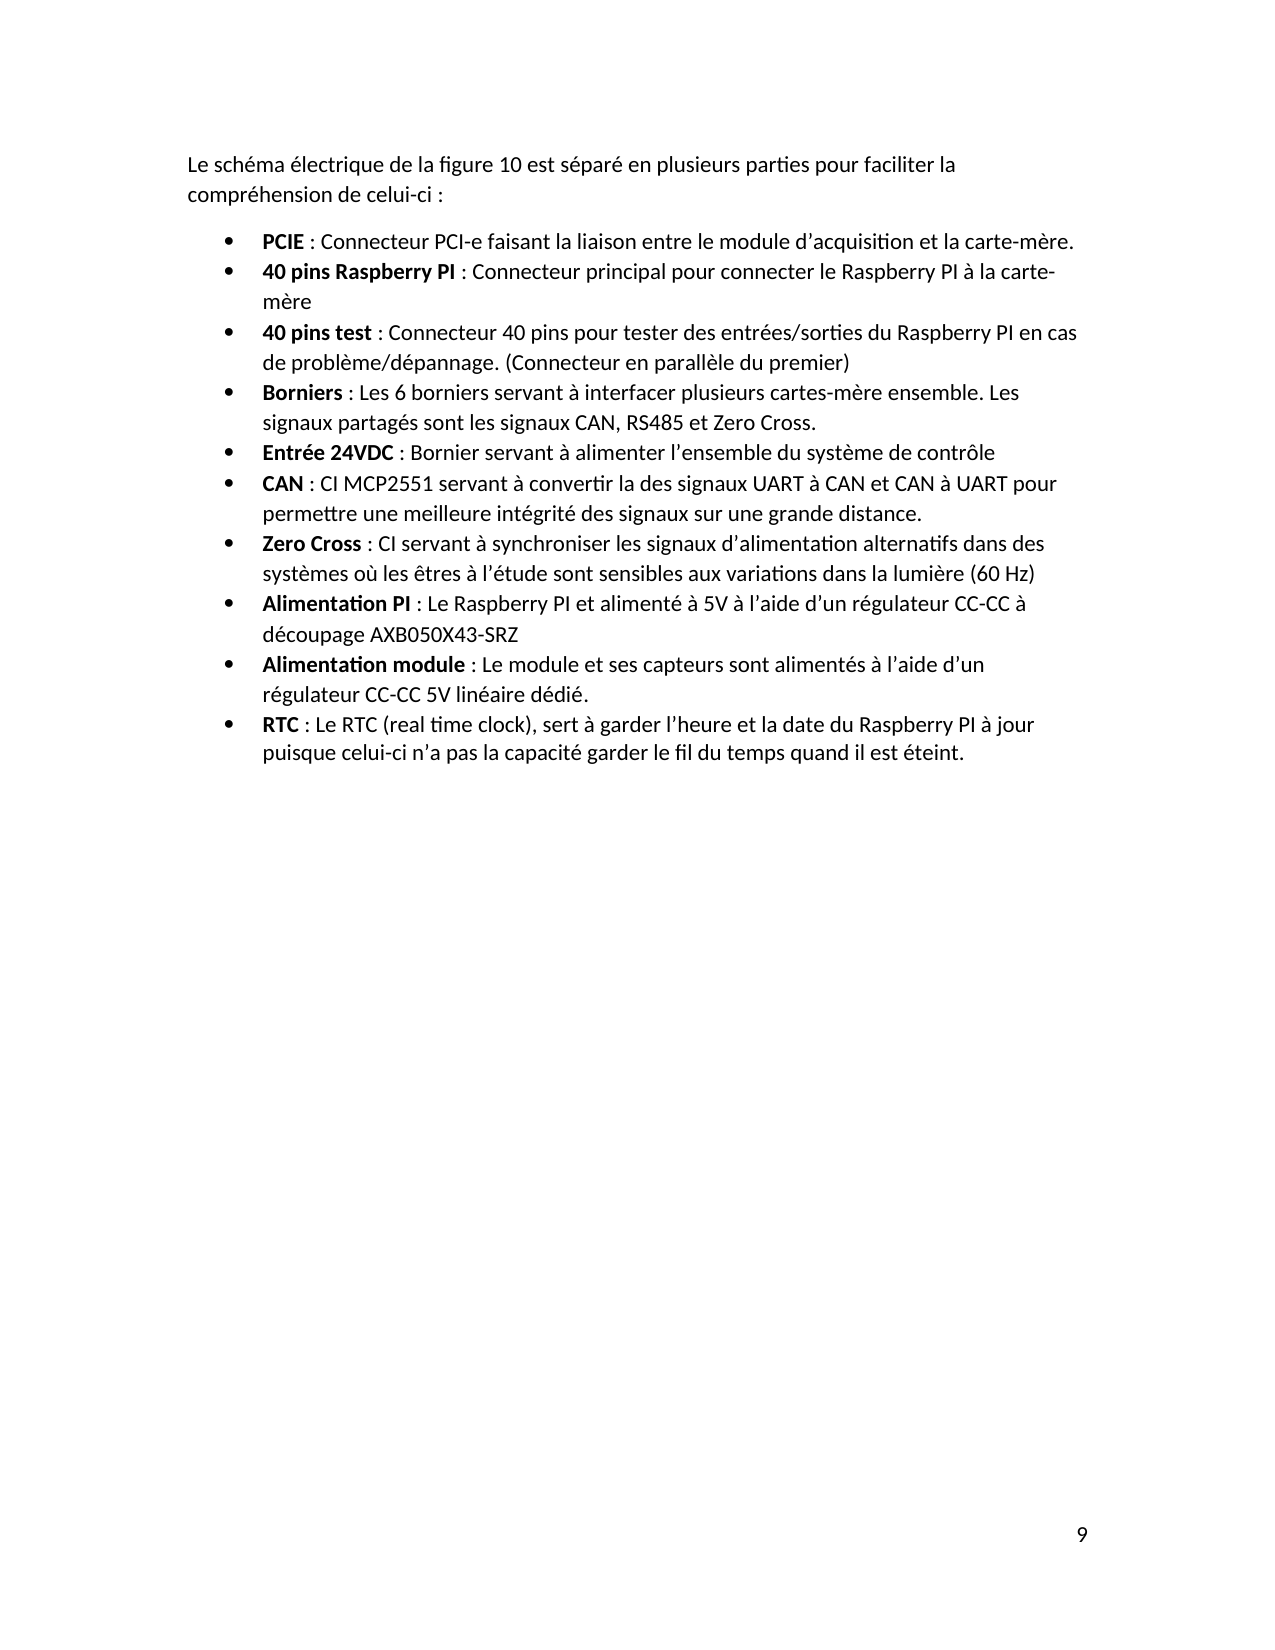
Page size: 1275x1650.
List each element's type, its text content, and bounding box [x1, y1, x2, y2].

list 40 pins Raspberry PI : Connecteur principal pour connecter le Raspberry PI à la carte-mère [225, 257, 1087, 316]
text Le schéma électrique de la figure 10 est séparé en plusieurs parties pour faciliter la compréhension de celui-ci : [187, 150, 1087, 208]
list PCIE : Connecteur PCI-e faisant la liaison entre le module d’acquisition et la carte-mère. [225, 227, 1087, 255]
list Alimentation module : Le module et ses capteurs sont alimentés à l’aide d’un régulateur CC-CC 5V linéaire dédié. [225, 650, 1087, 708]
list 40 pins test : Connecteur 40 pins pour tester des entrées/sorties du Raspberry PI en cas de problème/dépannage. (Connecteur en parallèle du premier) [225, 318, 1087, 376]
list Zero Cross : CI servant à synchroniser les signaux d’alimentation alternatifs dans des systèmes où les êtres à l’étude sont sensibles aux variations dans la lumière (60 Hz) [225, 529, 1087, 587]
list RTC : Le RTC (real time clock), sert à garder l’heure et la date du Raspberry PI à jour puisque celui-ci n’a pas la capacité garder le fil du temps quand il est éteint. [225, 710, 1087, 766]
list Entrée 24VDC : Bornier servant à alimenter l’ensemble du système de contrôle [225, 438, 1087, 467]
list Borniers : Les 6 borniers servant à interfacer plusieurs cartes-mère ensemble. Les signaux partagés sont les signaux CAN, RS485 et Zero Cross. [225, 378, 1087, 436]
list Alimentation PI : Le Raspberry PI et alimenté à 5V à l’aide d’un régulateur CC-CC à découpage AXB050X43-SRZ [225, 589, 1087, 648]
list CAN : CI MCP2551 servant à convertir la des signaux UART à CAN et CAN à UART pour permettre une meilleure intégrité des signaux sur une grande distance. [225, 469, 1087, 527]
